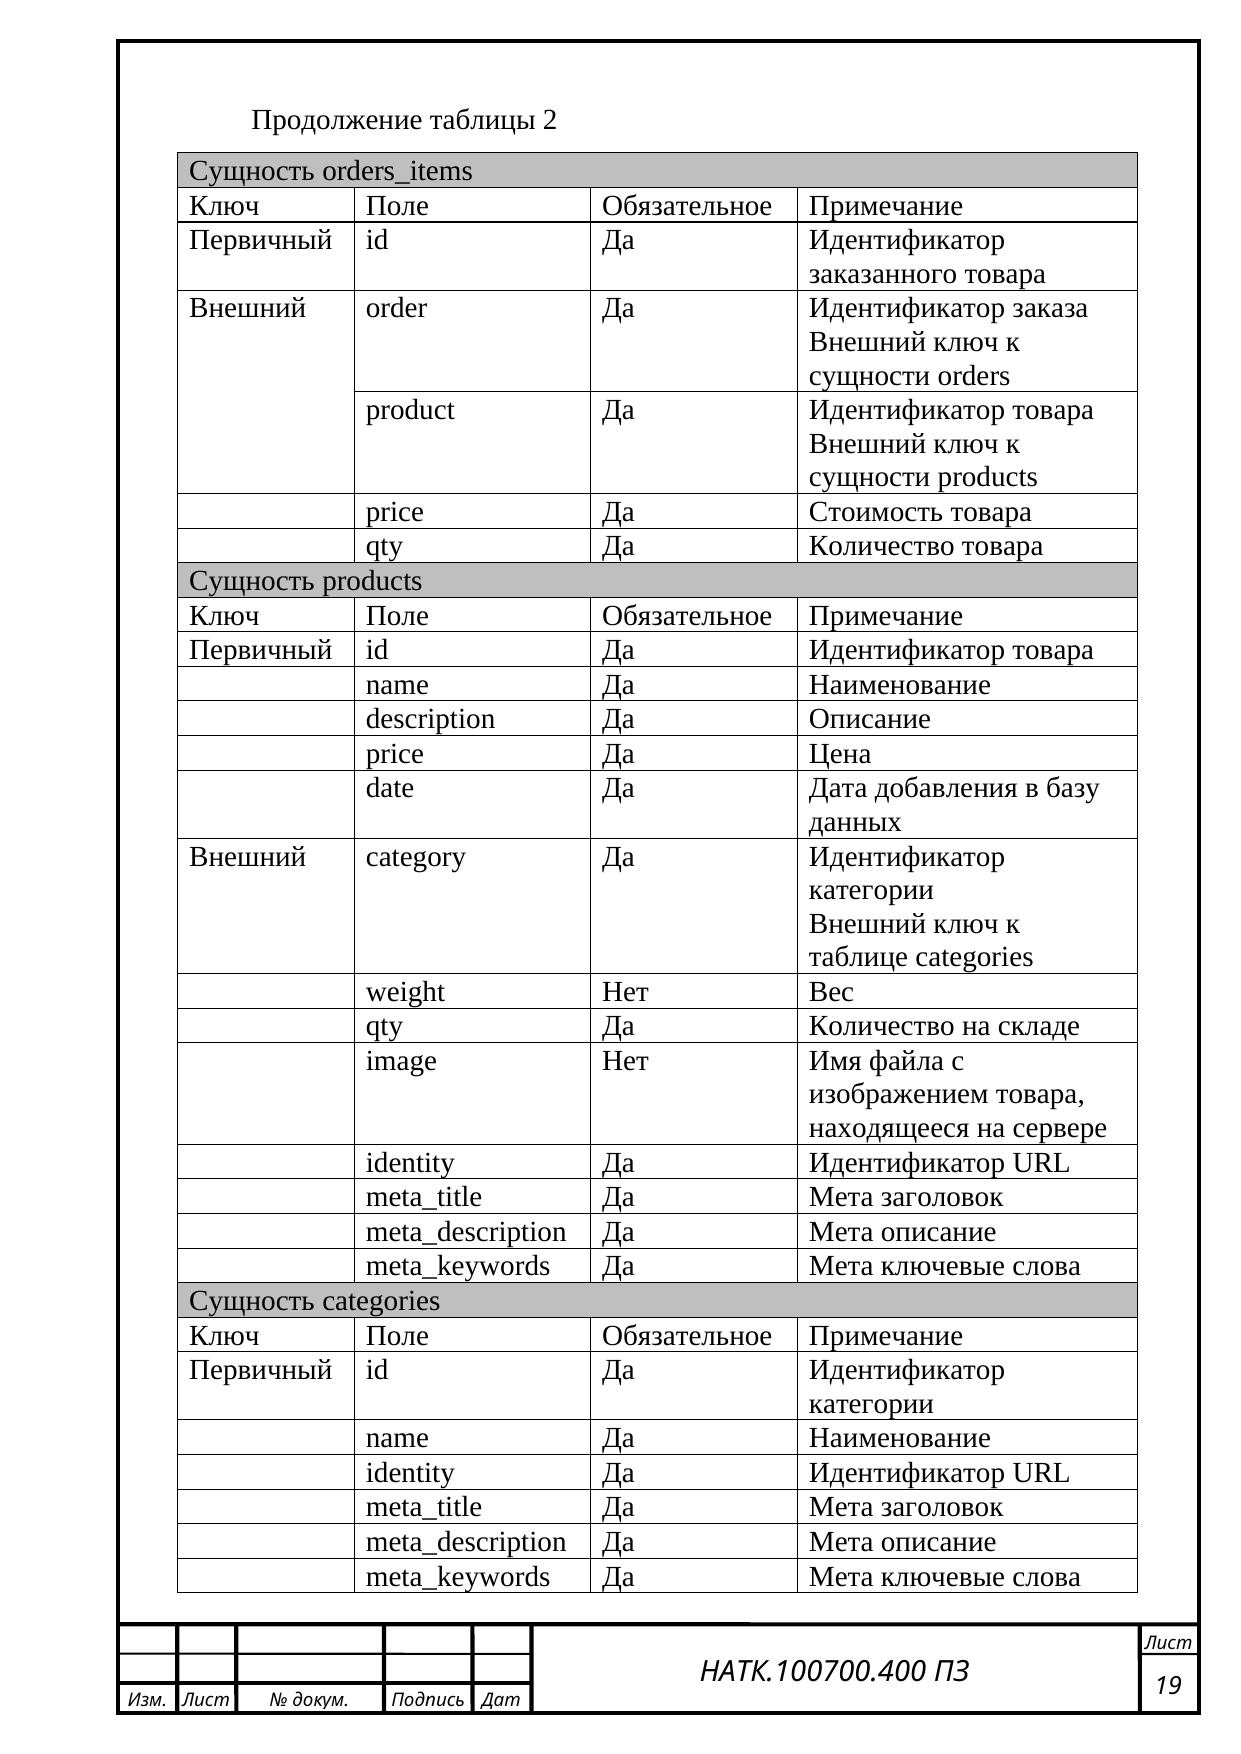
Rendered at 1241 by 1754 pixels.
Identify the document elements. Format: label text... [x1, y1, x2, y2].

table_cell Примечание [798, 598, 1137, 631]
table_cell Поле [355, 1318, 590, 1351]
table_cell Идентификатор заказанного товара [798, 223, 1137, 289]
table_cell meta_title [355, 1179, 590, 1213]
table_cell description [355, 701, 590, 735]
table_cell Да [591, 632, 797, 666]
table_cell order [355, 291, 590, 391]
table_cell Стоимость товара [798, 494, 1137, 527]
table_cell Внешний [178, 839, 354, 973]
table_cell Поле [355, 188, 590, 221]
table_cell Первичный [178, 1352, 354, 1419]
table_cell Внешний [178, 291, 354, 493]
table_cell price [355, 736, 590, 769]
table_cell [178, 1420, 354, 1454]
table_cell Нет [591, 974, 797, 1007]
table_cell meta_description [355, 1524, 590, 1558]
table_cell Нет [591, 1043, 797, 1144]
table_cell Да [591, 1524, 797, 1558]
table_cell identity [355, 1455, 590, 1488]
table_cell [178, 1145, 354, 1178]
table_cell Идентификатор товара Внешний ключ к сущности products [798, 392, 1137, 493]
table_cell [178, 1179, 354, 1213]
table_cell Да [591, 291, 797, 391]
table_cell [178, 1214, 354, 1247]
table_cell Мета описание [798, 1524, 1137, 1558]
table_cell [178, 701, 354, 735]
table_cell image [355, 1043, 590, 1144]
table_cell id [355, 632, 590, 666]
table_cell weight [355, 974, 590, 1007]
table_cell Мета заголовок [798, 1490, 1137, 1523]
table_cell Да [591, 1352, 797, 1419]
table_cell Мета описание [798, 1214, 1137, 1247]
table_cell qty [355, 529, 590, 562]
table_cell Обязательное [591, 598, 797, 631]
table_cell Количество товара [798, 529, 1137, 562]
table_cell Идентификатор товара [798, 632, 1137, 666]
table_cell qty [355, 1009, 590, 1042]
table_cell Поле [355, 598, 590, 631]
table_cell Идентификатор URL [798, 1455, 1137, 1488]
table_cell [178, 736, 354, 769]
table_cell [178, 1009, 354, 1042]
table_cell id [355, 1352, 590, 1419]
table_cell Да [591, 223, 797, 289]
table_cell [178, 529, 354, 562]
table_cell Сущность products [178, 563, 1137, 597]
table_cell Мета ключевые слова [798, 1249, 1137, 1282]
table_cell meta_keywords [355, 1559, 590, 1592]
table_cell meta_title [355, 1490, 590, 1523]
table_cell Да [591, 771, 797, 838]
table_cell [178, 1249, 354, 1282]
table_cell Да [591, 1559, 797, 1592]
table_cell Сущность categories [178, 1283, 1137, 1317]
table_cell Мета ключевые слова [798, 1559, 1137, 1592]
table_cell Да [591, 529, 797, 562]
table_cell category [355, 839, 590, 973]
table_cell Вес [798, 974, 1137, 1007]
table_cell Ключ [178, 598, 354, 631]
table_cell meta_keywords [355, 1249, 590, 1282]
table_cell [178, 1490, 354, 1523]
table_cell Да [591, 1420, 797, 1454]
table_cell Да [591, 1455, 797, 1488]
table_cell Обязательное [591, 188, 797, 221]
table_cell Да [591, 1214, 797, 1247]
table_cell Цена [798, 736, 1137, 769]
table_cell [178, 1524, 354, 1558]
table_cell id [355, 223, 590, 289]
table_cell Да [591, 392, 797, 493]
table_cell price [355, 494, 590, 527]
table_cell Количество на складе [798, 1009, 1137, 1042]
table_cell Примечание [798, 188, 1137, 221]
table_cell Наименование [798, 1420, 1137, 1454]
table_cell [178, 1559, 354, 1592]
table_cell [178, 667, 354, 700]
table_cell Мета заголовок [798, 1179, 1137, 1213]
table_cell Да [591, 701, 797, 735]
table_cell Идентификатор URL [798, 1145, 1137, 1178]
table_cell Да [591, 667, 797, 700]
table_cell Обязательное [591, 1318, 797, 1351]
table_cell Да [591, 1145, 797, 1178]
table_cell Первичный [178, 223, 354, 289]
table_cell meta_description [355, 1214, 590, 1247]
table_cell Ключ [178, 188, 354, 221]
table_cell Первичный [178, 632, 354, 666]
text Продолжение таблицы 2 [177, 102, 1181, 135]
table_cell Да [591, 839, 797, 973]
table_cell [178, 1043, 354, 1144]
table_cell Ключ [178, 1318, 354, 1351]
table_cell [178, 771, 354, 838]
table_cell [178, 1455, 354, 1488]
table_cell Да [591, 494, 797, 527]
table_cell Идентификатор категории Внешний ключ к таблице categories [798, 839, 1137, 973]
table_cell name [355, 1420, 590, 1454]
table_cell Идентификатор категории [798, 1352, 1137, 1419]
table_cell Идентификатор заказа Внешний ключ к сущности orders [798, 291, 1137, 391]
table_cell Да [591, 736, 797, 769]
table_cell product [355, 392, 590, 493]
table_cell Дата добавления в базу данных [798, 771, 1137, 838]
table_cell Наименование [798, 667, 1137, 700]
table_cell date [355, 771, 590, 838]
table_cell Да [591, 1490, 797, 1523]
table_cell Примечание [798, 1318, 1137, 1351]
table_cell Да [591, 1249, 797, 1282]
table_cell identity [355, 1145, 590, 1178]
table_cell name [355, 667, 590, 700]
table_cell Описание [798, 701, 1137, 735]
table_header Сущность orders_items [178, 153, 1137, 187]
table_cell Да [591, 1179, 797, 1213]
table_cell Да [591, 1009, 797, 1042]
table_cell Имя файла с изображением товара, находящееся на сервере [798, 1043, 1137, 1144]
table_cell [178, 974, 354, 1007]
table_cell [178, 494, 354, 527]
